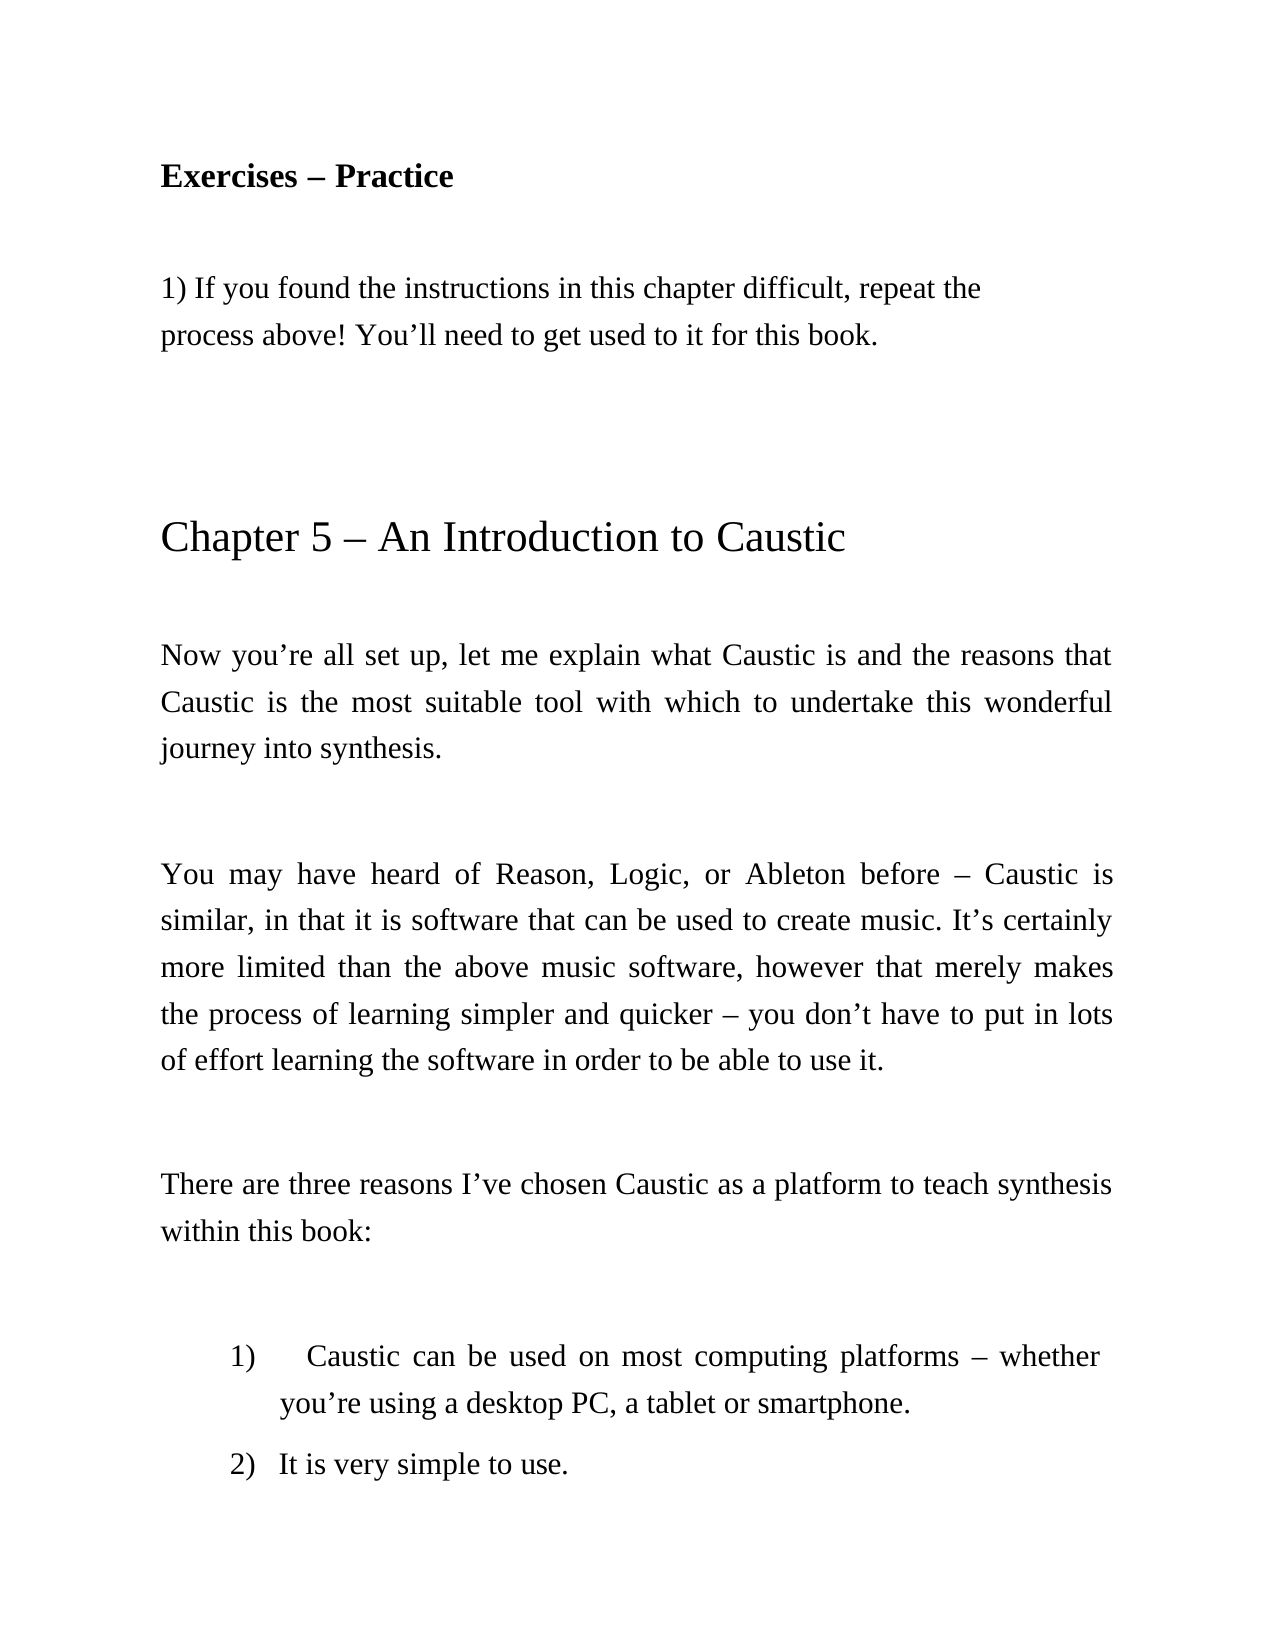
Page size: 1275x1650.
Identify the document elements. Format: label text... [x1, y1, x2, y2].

list It is very simple to use. [229, 1445, 1275, 1481]
list Caustic can be used on most computing platforms – whether you’re using a desktop PC, a tablet or smartphone. [229, 1337, 1114, 1420]
subtitle Exercises – Practice [160, 155, 1275, 195]
text There are three reasons I’ve chosen Caustic as a platform to teach synthesis within this book: [160, 1166, 1114, 1248]
text Now you’re all set up, let me explain what Caustic is and the reasons that Caustic is the most suitable tool with which to undertake this wonderful journey into synthesis. [160, 636, 1114, 766]
subtitle Chapter 5 – An Introduction to Caustic [160, 511, 1275, 561]
text You may have heard of Reason, Logic, or Ableton before – Caustic is similar, in that it is software that can be used to create music. It’s certainly more limited than the above music software, however that merely makes the process of learning simpler and quicker – you don’t have to put in lots of effort learning the software in order to be able to use it. [160, 855, 1115, 1077]
list If you found the instructions in this chapter difficult, repeat the process above! You’ll need to get used to it for this book. [160, 269, 1083, 352]
